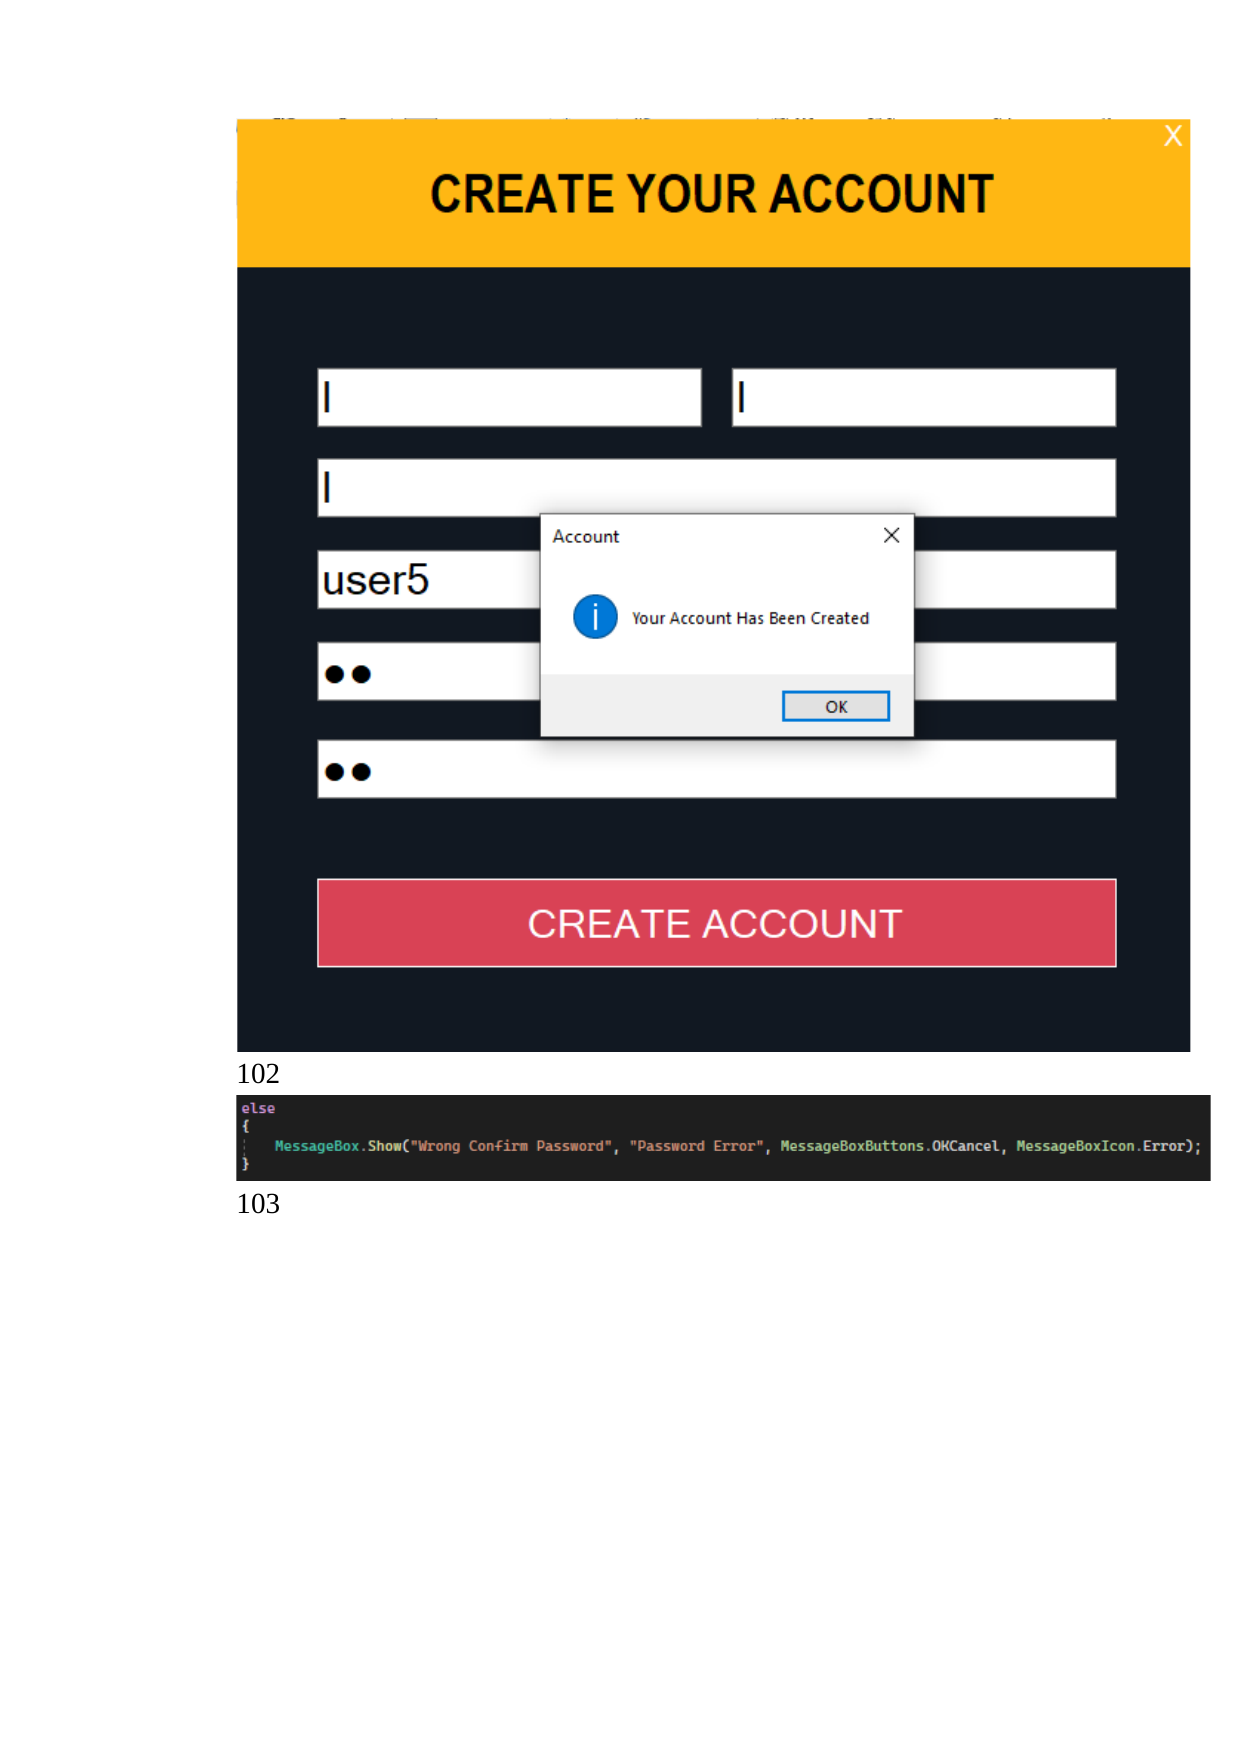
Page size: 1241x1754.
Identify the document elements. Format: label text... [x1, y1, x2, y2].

text 103 [177, 1186, 1152, 1219]
text 102 [177, 1057, 1152, 1090]
picture [236, 1095, 1211, 1181]
picture [236, 118, 1191, 1052]
